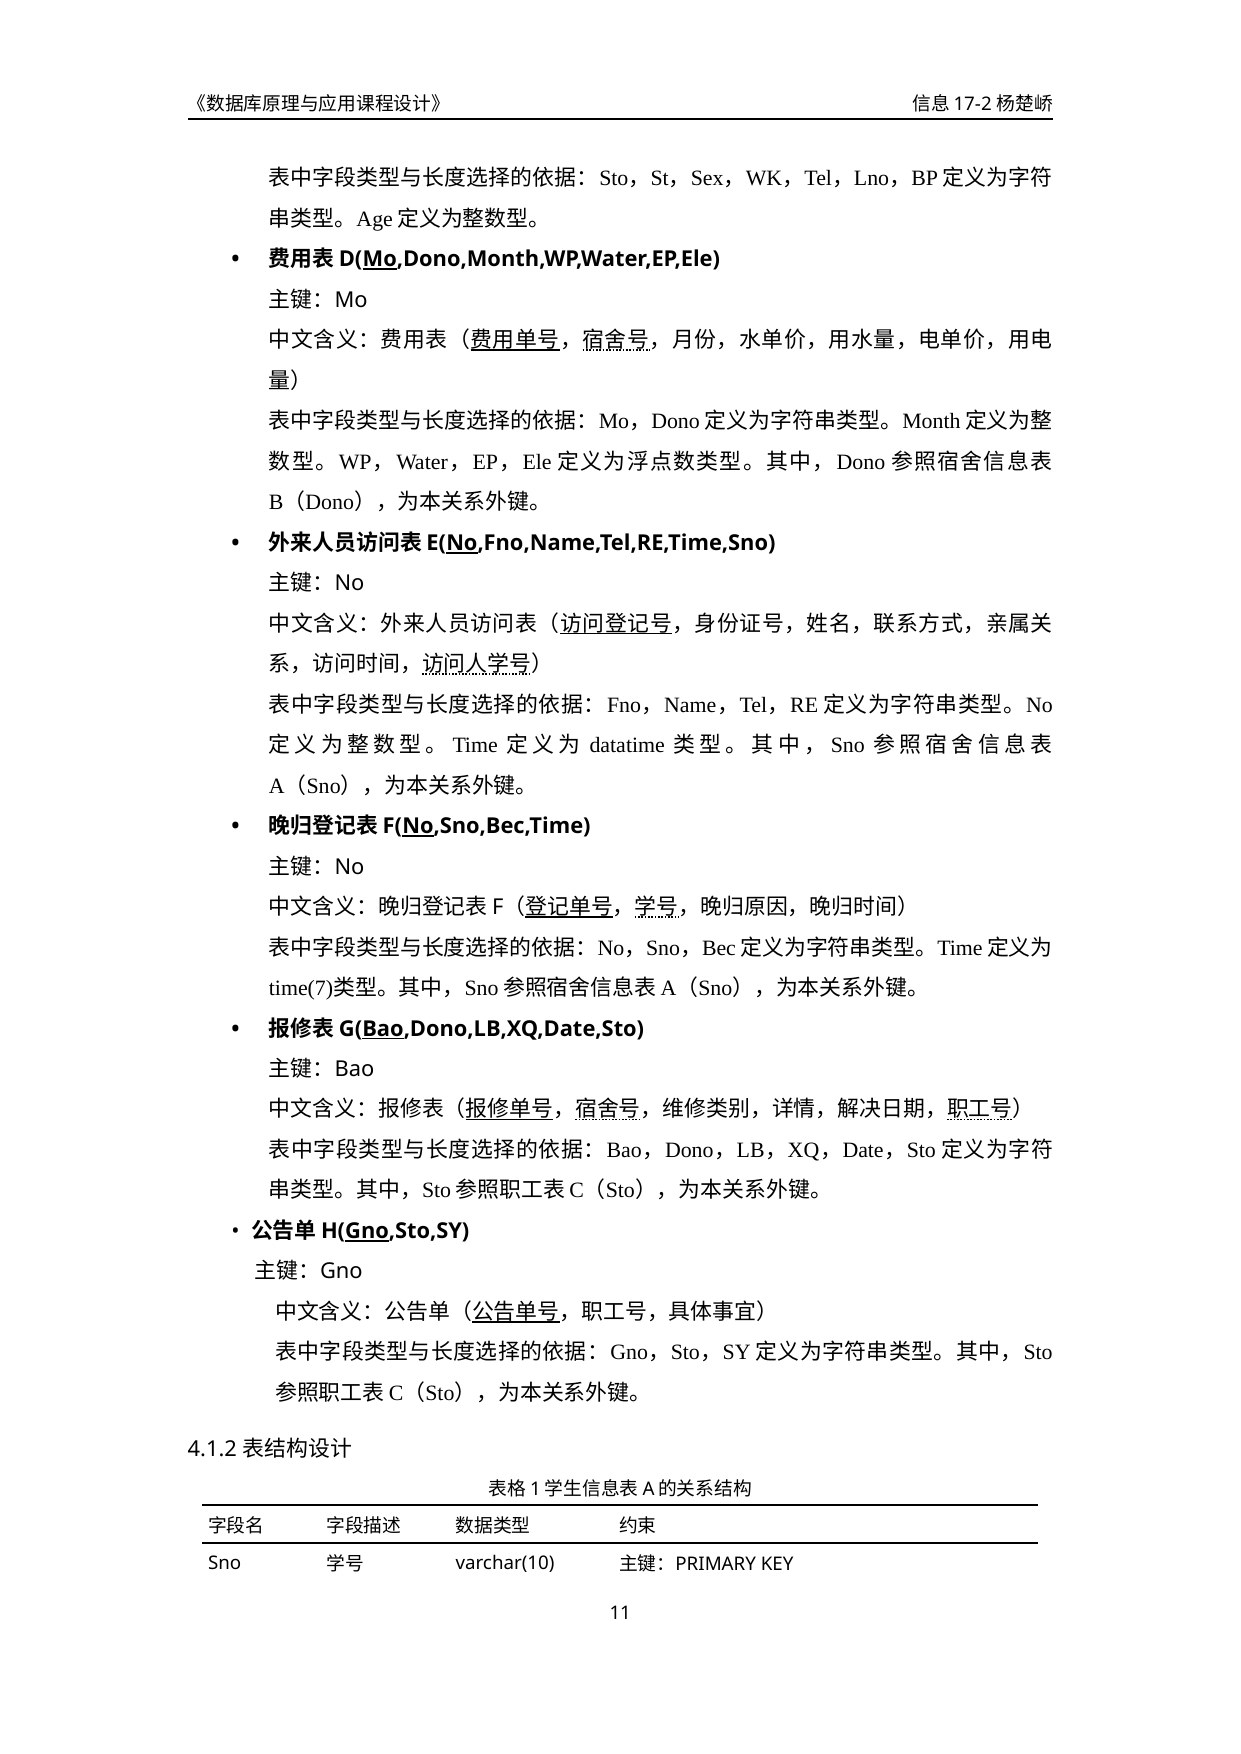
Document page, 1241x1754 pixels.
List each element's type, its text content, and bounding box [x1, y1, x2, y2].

text • 公告单H(Gno,Sto,SY) [187, 1212, 1053, 1245]
table_header 约束 [613, 1506, 1038, 1542]
list 表中字段类型与长度选择的依据：Bao，Dono，LB，XQ，Date，Sto定义为字符串类型。其中，Sto参照职工表C（Sto），为本关系外键。 [269, 1131, 1053, 1204]
list 表中字段类型与长度选择的依据：Sto，St，Sex，WK，Tel，Lno，BP定义为字符串类型。Age定义为整数型。 [269, 160, 1053, 233]
list 表中字段类型与长度选择的依据：Mo，Dono定义为字符串类型。Month定义为整数型。WP，Water，EP，Ele定义为浮点数类型。其中，Dono参照宿舍信息表B（Dono），为本关系外键。 [269, 403, 1053, 516]
list 晚归登记表F(No,Sno,Bec,Time) [231, 808, 1053, 840]
table_cell Sno [202, 1544, 320, 1580]
text 4.1.2 表结构设计 [187, 1431, 1053, 1463]
list 表中字段类型与长度选择的依据：Fno，Name，Tel，RE定义为字符串类型。No定义为整数型。Time定义为datatime类型。其中，Sno参照宿舍信息表A（Sno），为本关系外键。 [269, 686, 1053, 800]
list 费用表D(Mo,Dono,Month,WP,Water,EP,Ele) [231, 241, 1053, 273]
list 主键：Mo [269, 281, 1053, 314]
text 表中字段类型与长度选择的依据：Gno，Sto，SY定义为字符串类型。其中，Sto参照职工表C（Sto），为本关系外键。 [275, 1334, 1053, 1407]
table_cell varchar(10) [449, 1544, 613, 1580]
table_cell 学号 [320, 1544, 449, 1580]
text 表格1 学生信息表A的关系结构 [187, 1471, 1053, 1504]
list 表中字段类型与长度选择的依据：No，Sno，Bec定义为字符串类型。Time定义为time(7)类型。其中，Sno参照宿舍信息表A（Sno），为本关系外键。 [269, 929, 1053, 1002]
list 主键：Bao [269, 1051, 1053, 1083]
table_cell 主键：PRIMARY KEY [613, 1544, 1038, 1580]
list 中文含义：费用表（费用单号，宿舍号，月份，水单价，用水量，电单价，用电量） [269, 322, 1053, 395]
text 中文含义：公告单（公告单号，职工号，具体事宜） [187, 1293, 1053, 1326]
list 中文含义：外来人员访问表（访问登记号，身份证号，姓名，联系方式，亲属关系，访问时间，访问人学号） [269, 605, 1053, 678]
table_header 字段名 [202, 1506, 320, 1542]
text 主键：Gno [187, 1253, 1053, 1285]
list 中文含义：报修表（报修单号，宿舍号，维修类别，详情，解决日期，职工号） [269, 1091, 1053, 1123]
table_header 数据类型 [449, 1506, 613, 1542]
list 外来人员访问表E(No,Fno,Name,Tel,RE,Time,Sno) [231, 524, 1053, 557]
list 报修表G(Bao,Dono,LB,XQ,Date,Sto) [231, 1010, 1053, 1043]
table_header 字段描述 [320, 1506, 449, 1542]
list 主键：No [269, 565, 1053, 597]
list 主键：No [269, 848, 1053, 881]
list 中文含义：晚归登记表F（登记单号，学号，晚归原因，晚归时间） [269, 889, 1053, 921]
